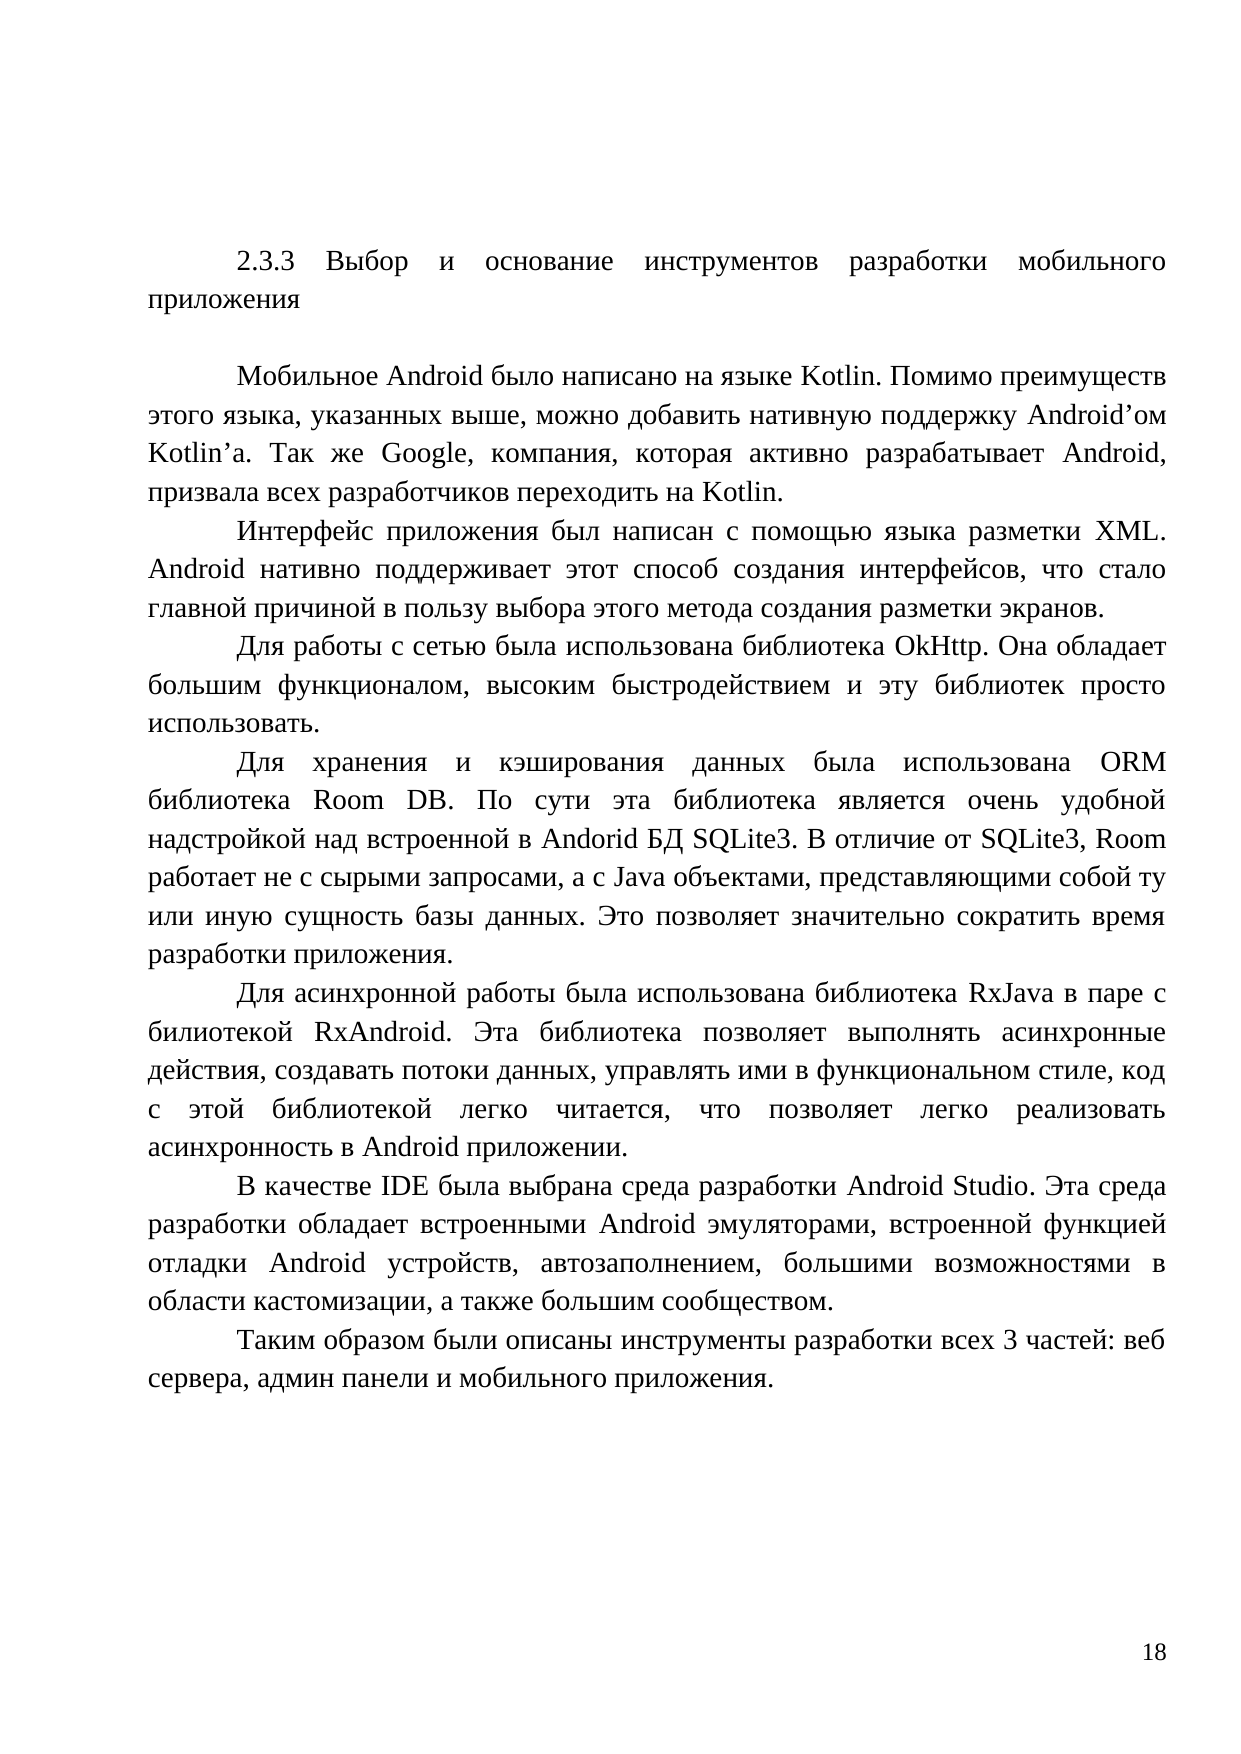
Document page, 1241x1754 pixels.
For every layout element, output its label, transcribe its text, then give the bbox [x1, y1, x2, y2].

text В качестве IDE была выбрана среда разработки Android Studio. Эта среда разработки обладает встроенными Android эмуляторами, встроенной функцией отладки Android устройств, автозаполнением, большими возможностями в области кастомизации, а также большим сообществом. [148, 1168, 1167, 1317]
text Для работы с сетью была использована библиотека OkHttp. Она обладает большим функционалом, высоким быстродействием и эту библиотек просто использовать. [148, 628, 1167, 739]
text Для хранения и кэширования данных была использована ORM библиотека Room DB. По сути эта библиотека является очень удобной надстройкой над встроенной в Andorid БД SQLite3. В отличие от SQLite3, Room работает не с сырыми запросами, а с Java объектами, представляющими собой ту или иную сущность базы данных. Это позволяет значительно сократить время разработки приложения. [148, 744, 1167, 970]
text Таким образом были описаны инструменты разработки всех 3 частей: веб сервера, админ панели и мобильного приложения. [148, 1322, 1167, 1394]
text Для асинхронной работы была использована библиотека RxJava в паре с билиотекой RxAndroid. Эта библиотека позволяет выполнять асинхронные действия, создавать потоки данных, управлять ими в функциональном стиле, код с этой библиотекой легко читается, что позволяет легко реализовать асинхронность в Android приложении. [148, 975, 1167, 1163]
text Мобильное Android было написано на языке Kotlin. Помимо преимуществ этого языка, указанных выше, можно добавить нативную поддержку Android’ом Kotlin’a. Так же Google, компания, которая активно разрабатывает Android, призвала всех разработчиков переходить на Kotlin. [148, 358, 1167, 508]
text Интерфейс приложения был написан с помощью языка разметки XML. Android нативно поддерживает этот способ создания интерфейсов, что стало главной причиной в пользу выбора этого метода создания разметки экранов. [148, 513, 1167, 623]
text 2.3.3 Выбор и основание инструментов разработки мобильного приложения [148, 243, 1167, 315]
